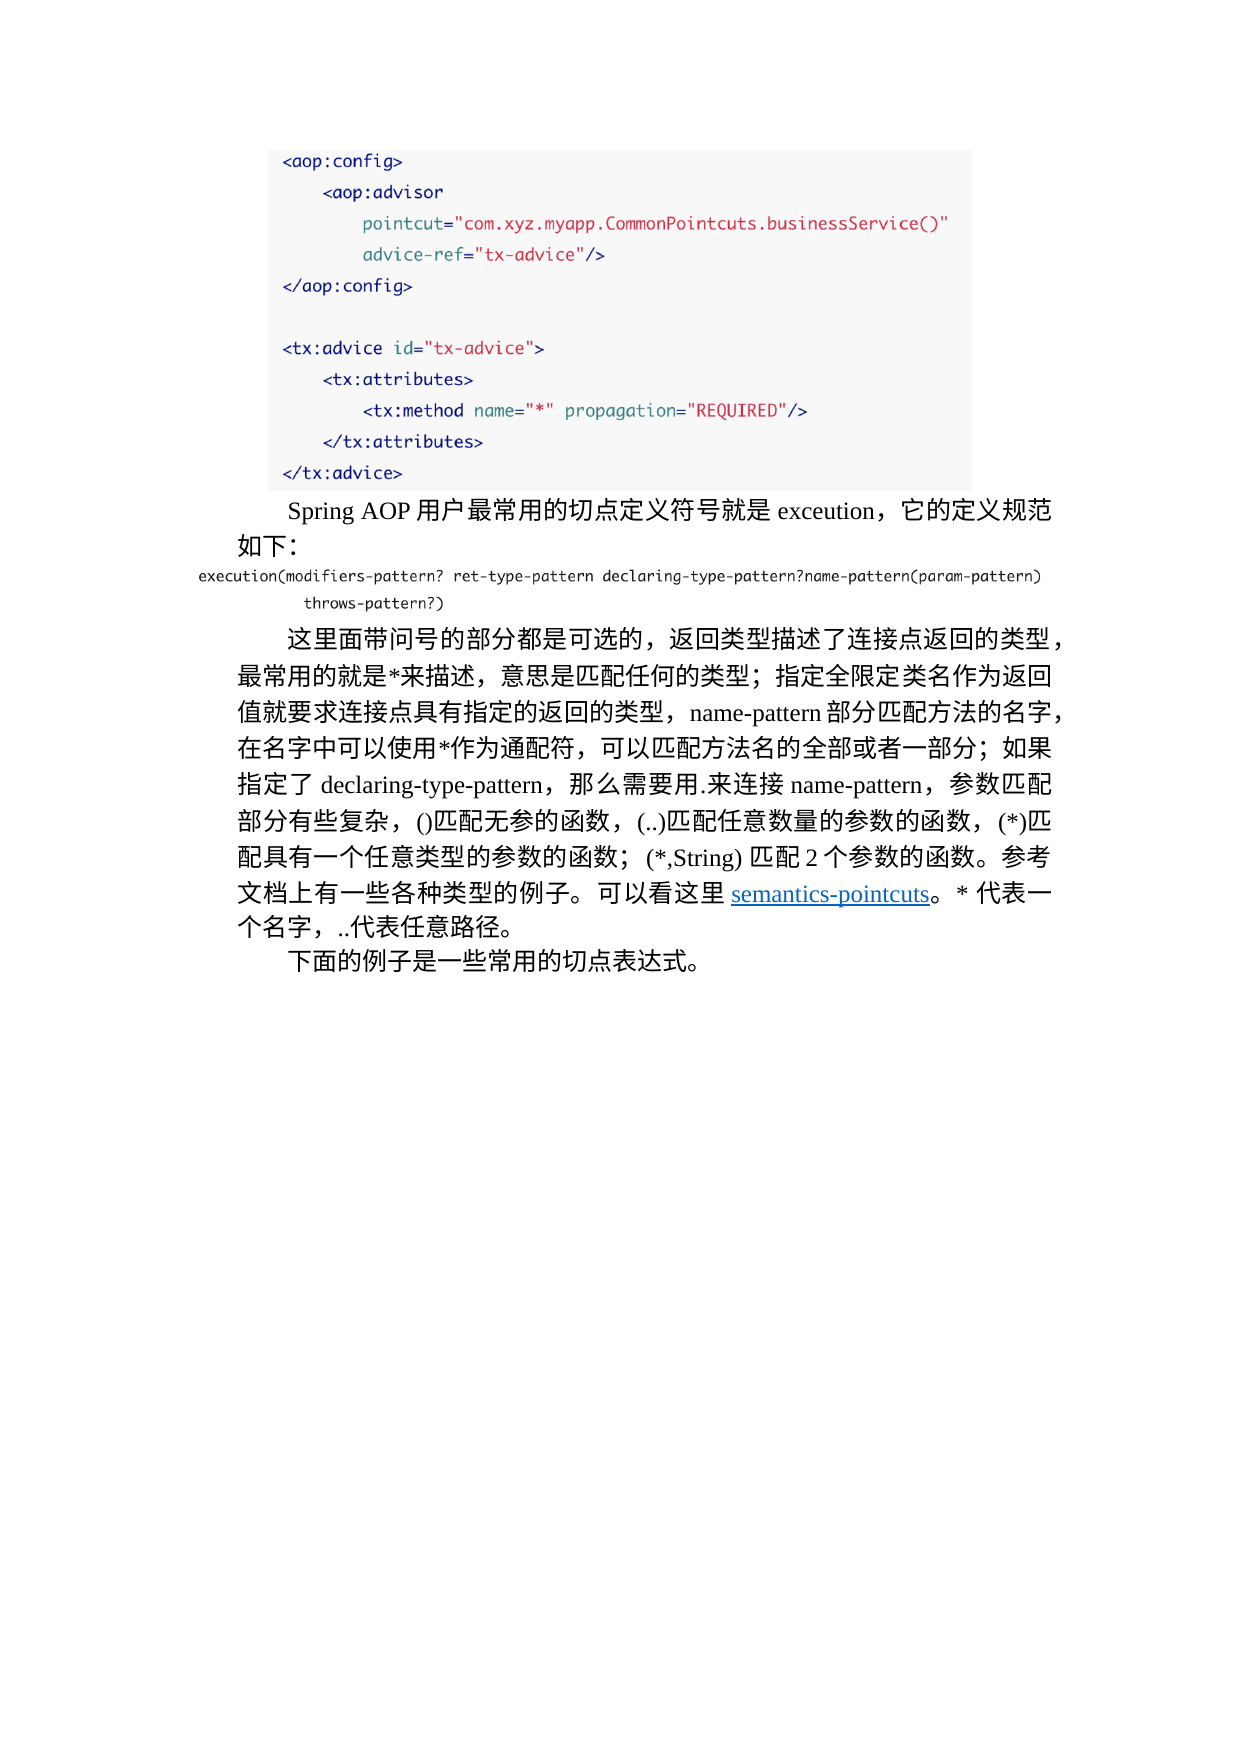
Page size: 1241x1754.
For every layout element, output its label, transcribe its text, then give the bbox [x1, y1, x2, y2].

picture [188, 563, 1053, 620]
text 这里面带问号的部分都是可选的，返回类型描述了连接点返回的类型，最常用的就是*来描述，意思是匹配任何的类型；指定全限定类名作为返回值就要求连接点具有指定的返回的类型，name-pattern部分匹配方法的名字，在名字中可以使用*作为通配符，可以匹配方法名的全部或者一部分；如果指定了declaring-type-pattern，那么需要用.来连接name-pattern，参数匹配部分有些复杂，()匹配无参的函数，(..)匹配任意数量的参数的函数，(*)匹配具有一个任意类型的参数的函数；(*,String) 匹配2个参数的函数。参考文档上有一些各种类型的例子。可以看这里semantics-pointcuts。* 代表一个名字，..代表任意路径。 [237, 620, 1053, 944]
picture [268, 150, 973, 491]
text Spring AOP用户最常用的切点定义符号就是exceution，它的定义规范如下： [237, 491, 1053, 563]
text 下面的例子是一些常用的切点表达式。 [237, 944, 1053, 978]
